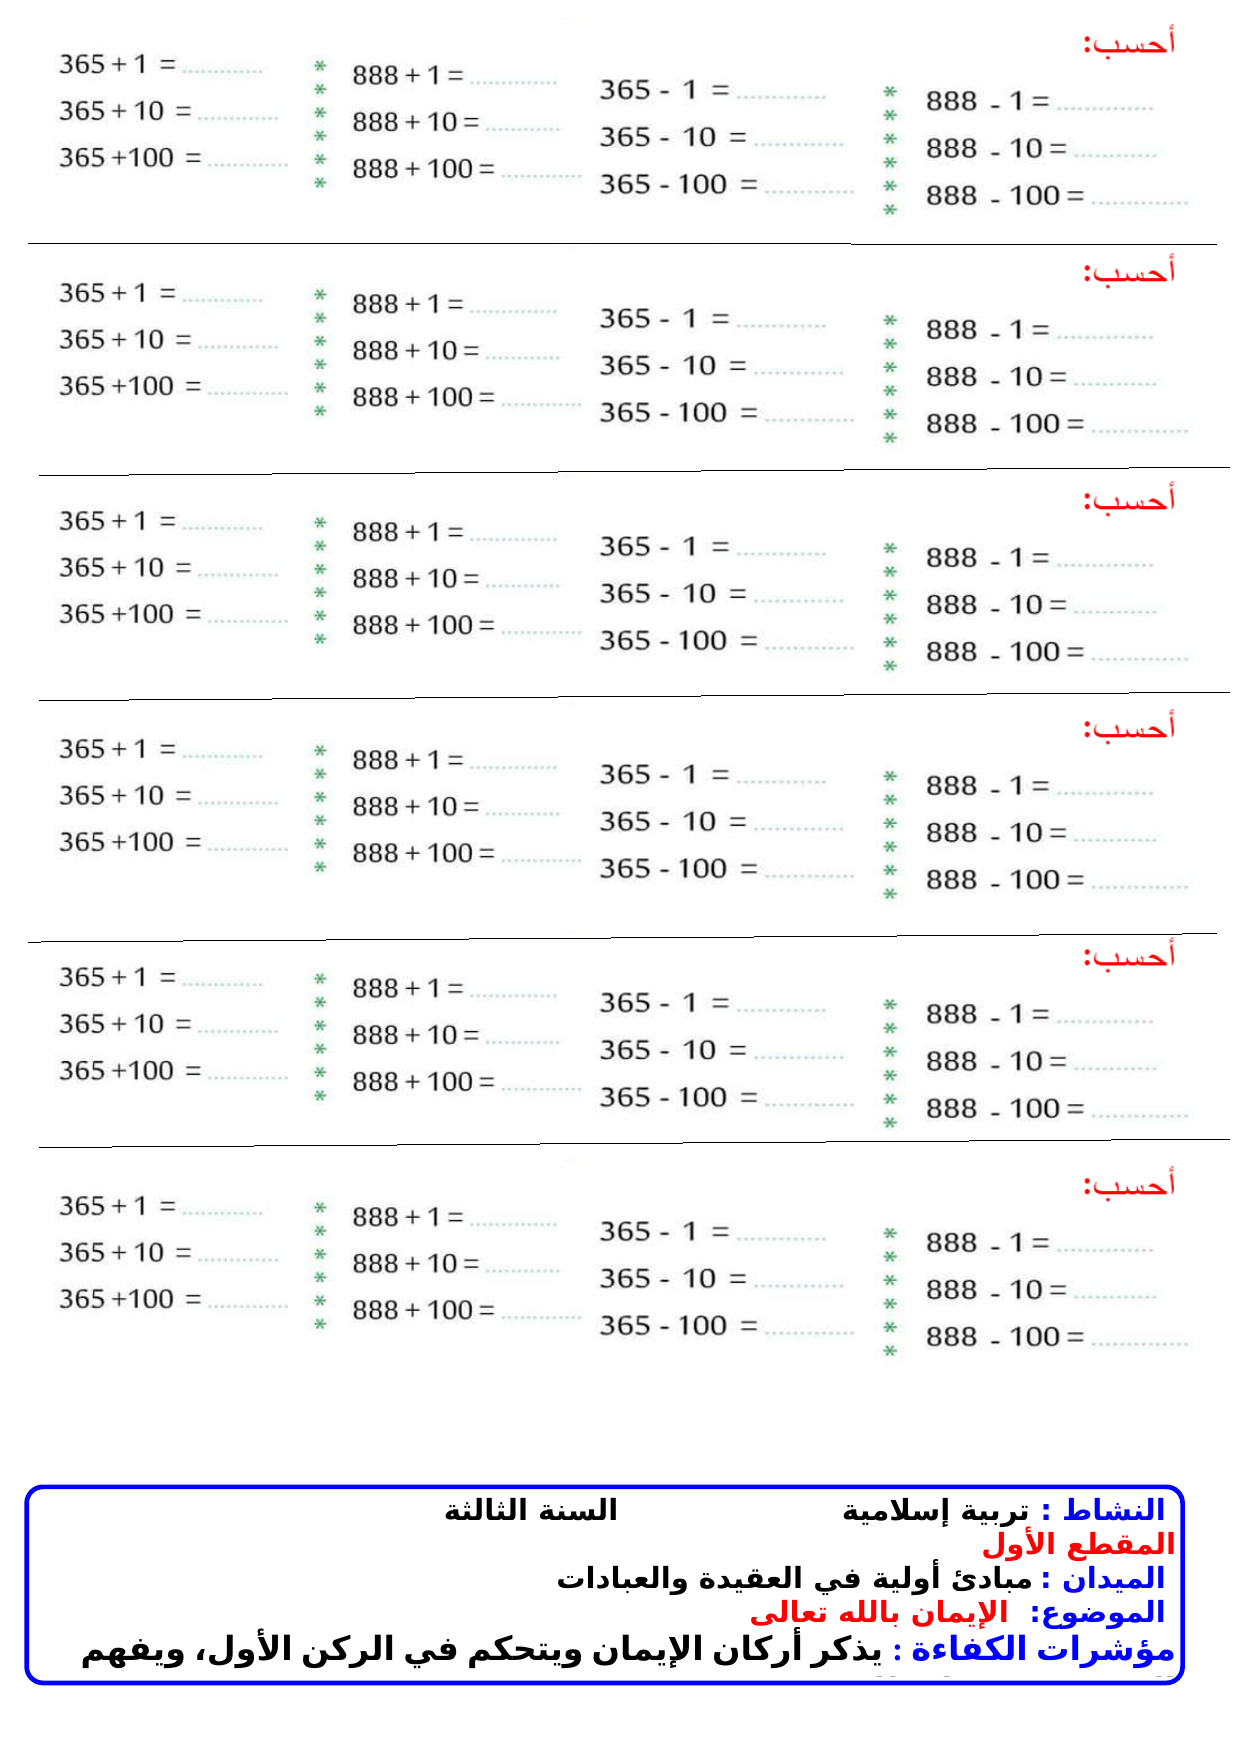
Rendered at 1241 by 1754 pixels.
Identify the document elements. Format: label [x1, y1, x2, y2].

picture [19, 18, 1230, 1388]
